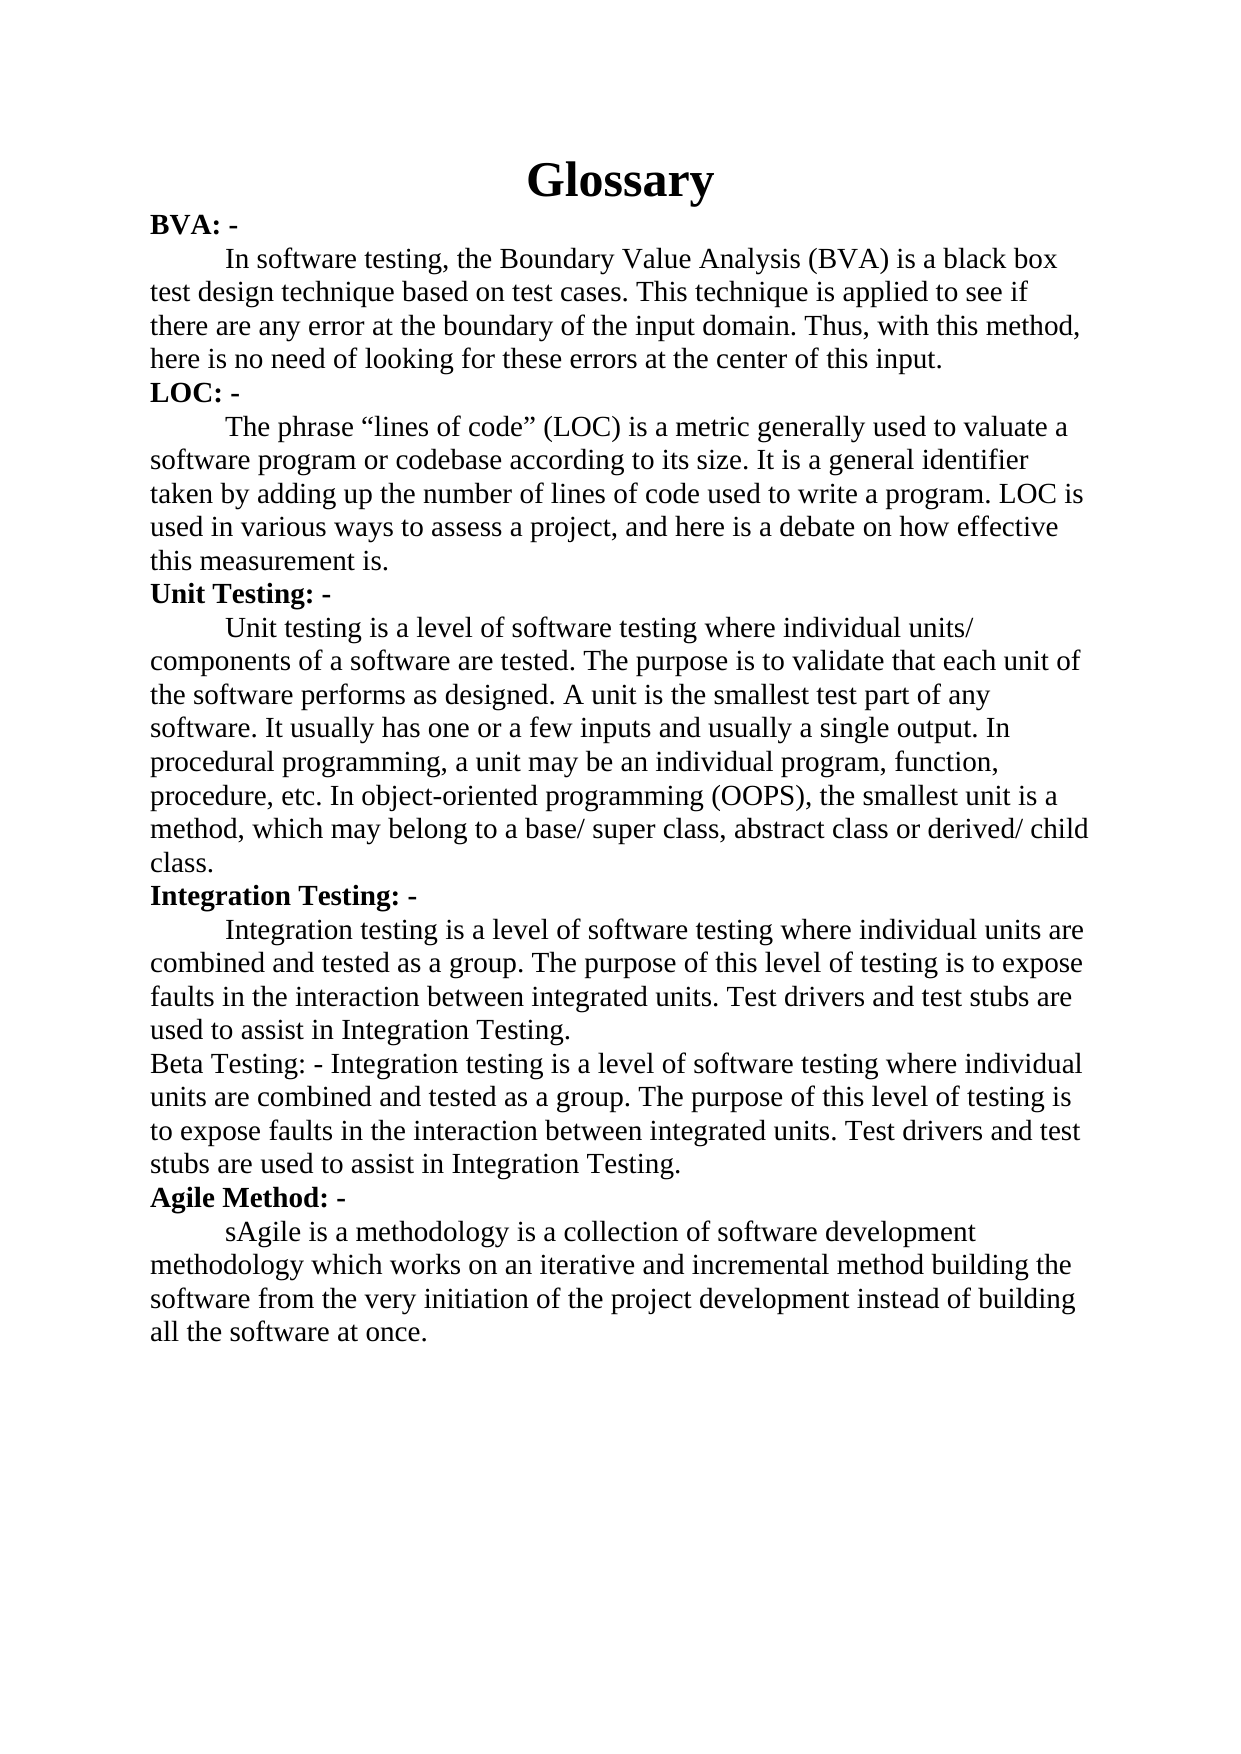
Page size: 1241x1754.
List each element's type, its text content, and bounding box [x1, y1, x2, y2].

text Integration testing is a level of software testing where individual units are combined and tested as a group. The purpose of this level of testing is to expose faults in the interaction between integrated units. Test drivers and test stubs are used to assist in Integration Testing. [150, 912, 1090, 1046]
text The phrase “lines of code” (LOC) is a metric generally used to valuate a software program or codebase according to its size. It is a general identifier taken by adding up the number of lines of code used to write a program. LOC is used in various ways to assess a project, and here is a debate on how effective this measurement is. [150, 409, 1090, 576]
text Unit Testing: - [150, 576, 1090, 610]
text Agile Method: - [150, 1180, 1090, 1214]
text Glossary [150, 150, 1090, 207]
text Integration Testing: - [150, 878, 1090, 912]
text sAgile is a methodology is a collection of software development methodology which works on an iterative and incremental method building the software from the very initiation of the project development instead of building all the software at once. [150, 1214, 1090, 1348]
text In software testing, the Boundary Value Analysis (BVA) is a black box test design technique based on test cases. This technique is applied to see if there are any error at the boundary of the input domain. Thus, with this method, here is no need of looking for these errors at the center of this input. [150, 241, 1090, 375]
text Unit testing is a level of software testing where individual units/ components of a software are tested. The purpose is to validate that each unit of the software performs as designed. A unit is the smallest test part of any software. It usually has one or a few inputs and usually a single output. In procedural programming, a unit may be an individual program, function, procedure, etc. In object-oriented programming (OOPS), the smallest unit is a method, which may belong to a base/ super class, abstract class or derived/ child class. [150, 610, 1090, 878]
text LOC: - [150, 375, 1090, 409]
text BVA: - [150, 207, 1090, 241]
text Beta Testing: - Integration testing is a level of software testing where individual units are combined and tested as a group. The purpose of this level of testing is to expose faults in the interaction between integrated units. Test drivers and test stubs are used to assist in Integration Testing. [150, 1046, 1090, 1180]
